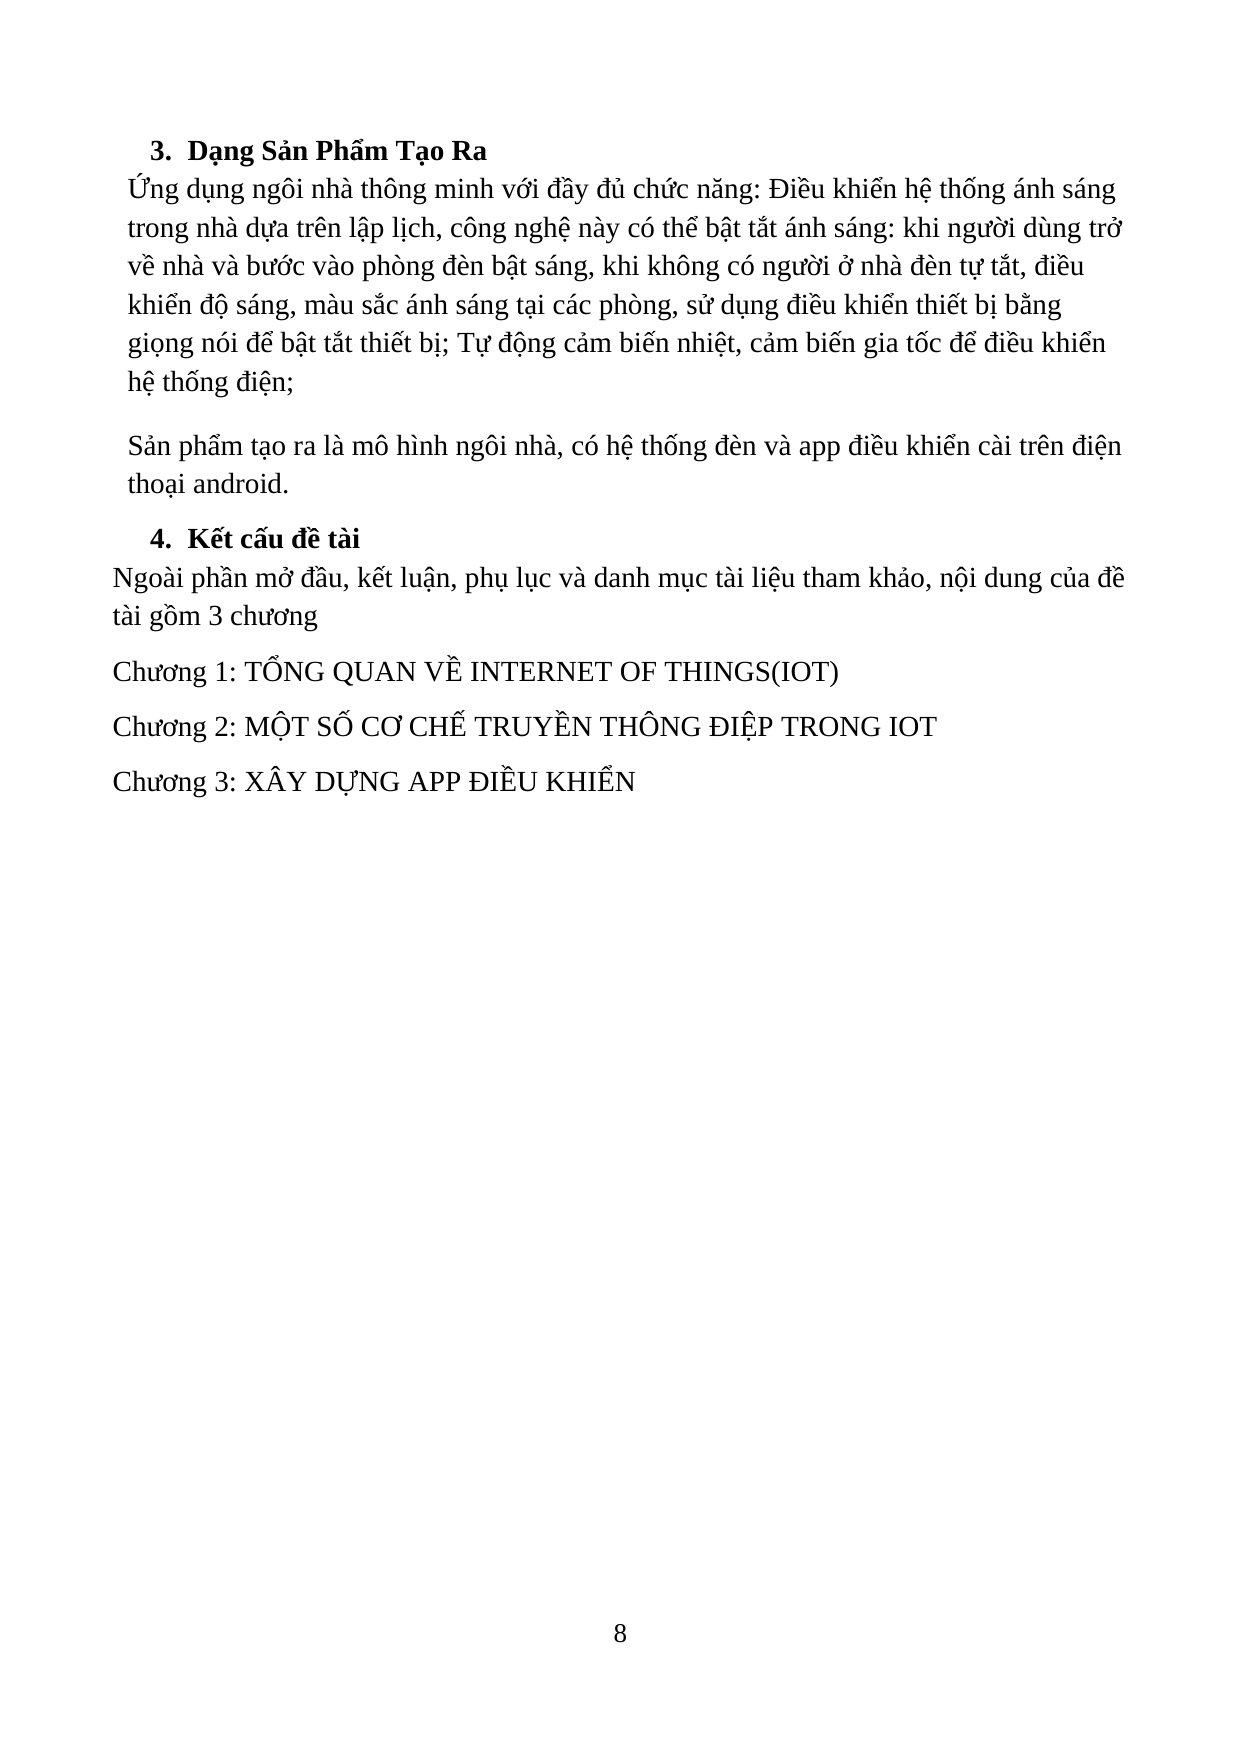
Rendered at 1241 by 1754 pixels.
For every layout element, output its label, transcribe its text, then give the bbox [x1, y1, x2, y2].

text Ứng dụng ngôi nhà thông minh với đầy đủ chức năng: Điều khiển hệ thống ánh sáng trong nhà dựa trên lập lịch, công nghệ này có thể bật tắt ánh sáng: khi người dùng trở về nhà và bước vào phòng đèn bật sáng, khi không có người ở nhà đèn tự tắt, điều khiển độ sáng, màu sắc ánh sáng tại các phòng, sử dụng điều khiển thiết bị bằng giọng nói để bật tắt thiết bị; Tự động cảm biến nhiệt, cảm biến gia tốc để điều khiển hệ thống điện; [127, 171, 1128, 398]
subtitle Dạng Sản Phẩm Tạo Ra [150, 133, 1128, 166]
text Ngoài phần mở đầu, kết luận, phụ lục và danh mục tài liệu tham khảo, nội dung của đề tài gồm 3 chương [112, 560, 1128, 632]
text Chương 1: TỔNG QUAN VỀ INTERNET OF THINGS(IOT) [112, 654, 1128, 687]
text Sản phẩm tạo ra là mô hình ngôi nhà, có hệ thống đèn và app điều khiển cài trên điện thoại android. [127, 428, 1128, 500]
subtitle Kết cấu đề tài [150, 521, 1128, 555]
text Chương 2: MỘT SỐ CƠ CHẾ TRUYỀN THÔNG ĐIỆP TRONG IOT [112, 709, 1128, 742]
text Chương 3: XÂY DỰNG APP ĐIỀU KHIỂN [112, 764, 1128, 798]
